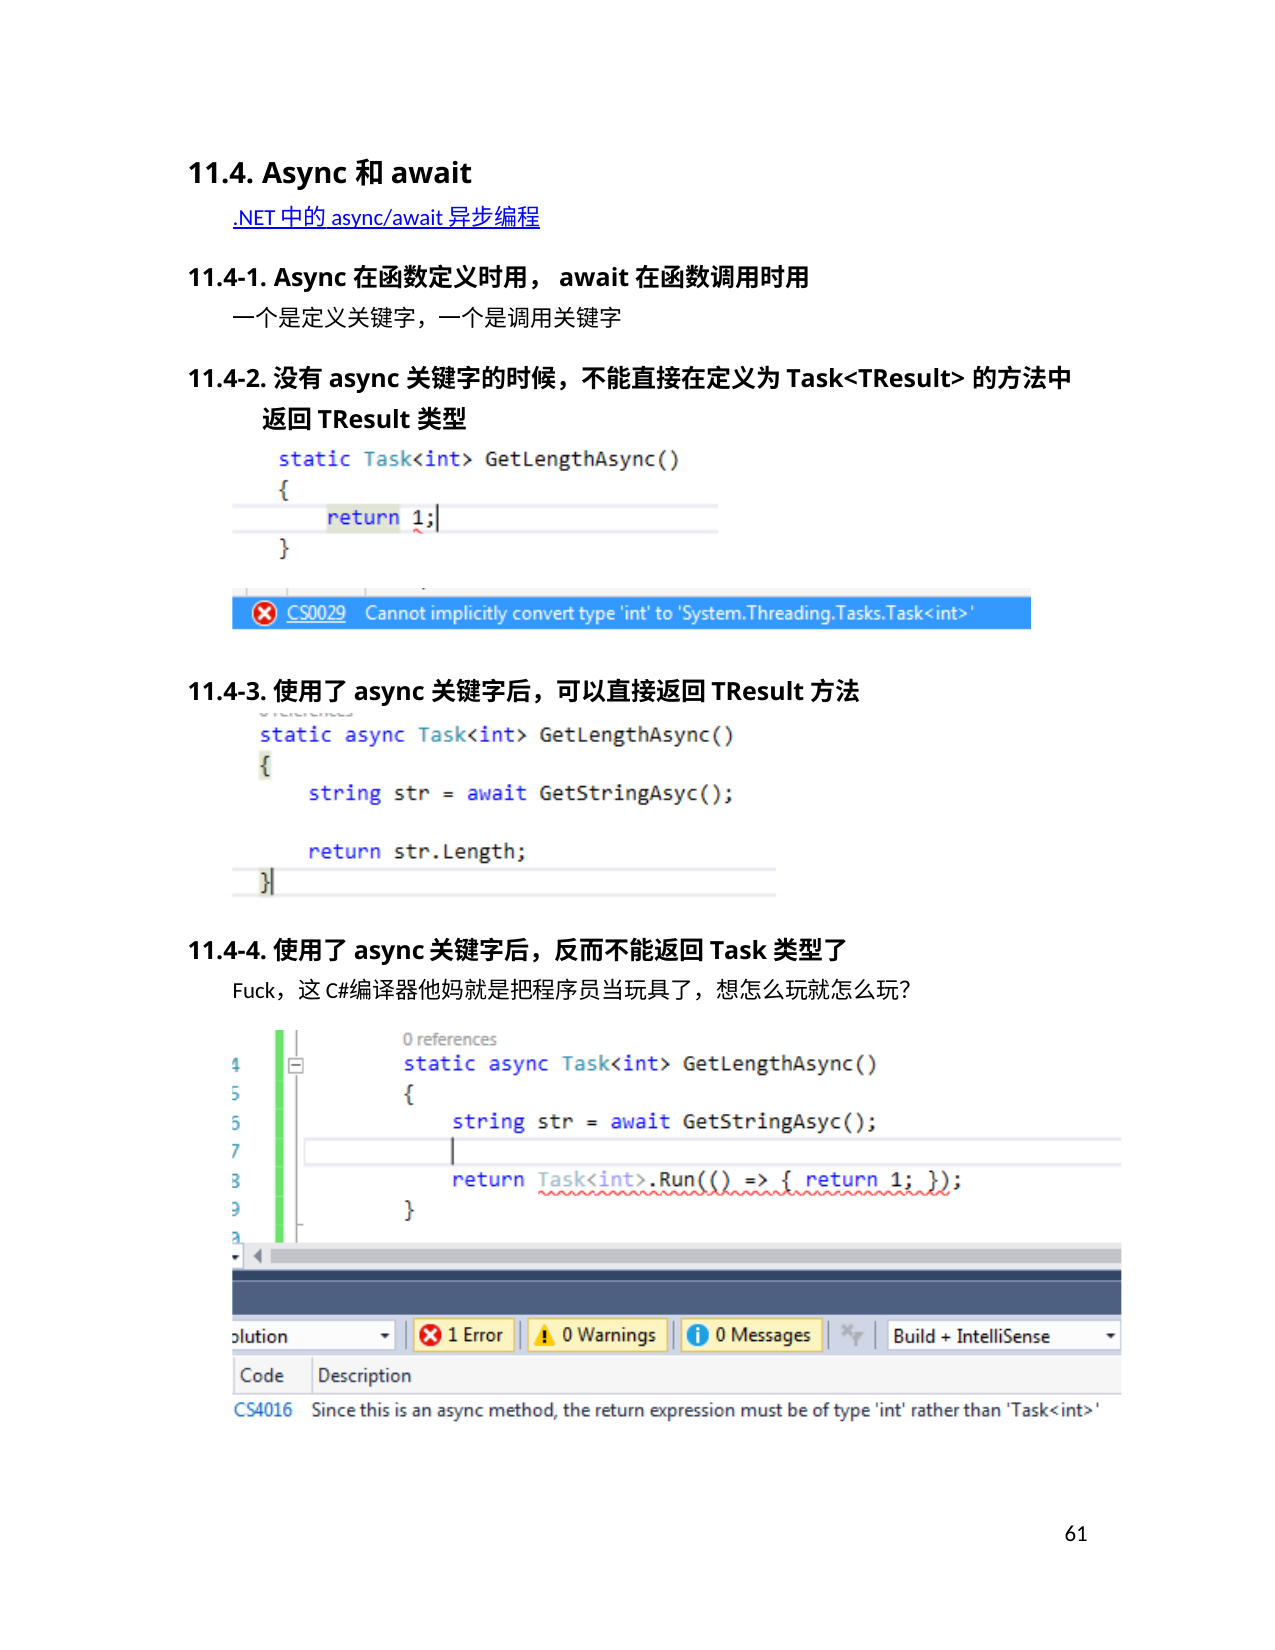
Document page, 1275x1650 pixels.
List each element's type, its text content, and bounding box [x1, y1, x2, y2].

picture [232, 1030, 1122, 1434]
picture [232, 713, 777, 906]
subtitle 使用了async关键字后，反而不能返回Task 类型了 [187, 930, 1087, 966]
text 一个是定义关键字，一个是调用关键字 [187, 299, 1087, 333]
picture [232, 588, 1031, 647]
text .NET 中的async/await 异步编程 [187, 199, 1087, 232]
subtitle Async 和 await [187, 150, 1087, 192]
subtitle 使用了async 关键字后，可以直接返回TResult 方法 [187, 671, 1087, 708]
subtitle Async 在函数定义时用， await 在函数调用时用 [187, 258, 1087, 294]
subtitle 没有async 关键字的时候，不能直接在定义为Task<TResult> 的方法中返回TResult 类型 [187, 358, 1087, 436]
picture [232, 441, 719, 564]
text Fuck，这C#编译器他妈就是把程序员当玩具了，想怎么玩就怎么玩？ [187, 972, 1087, 1005]
